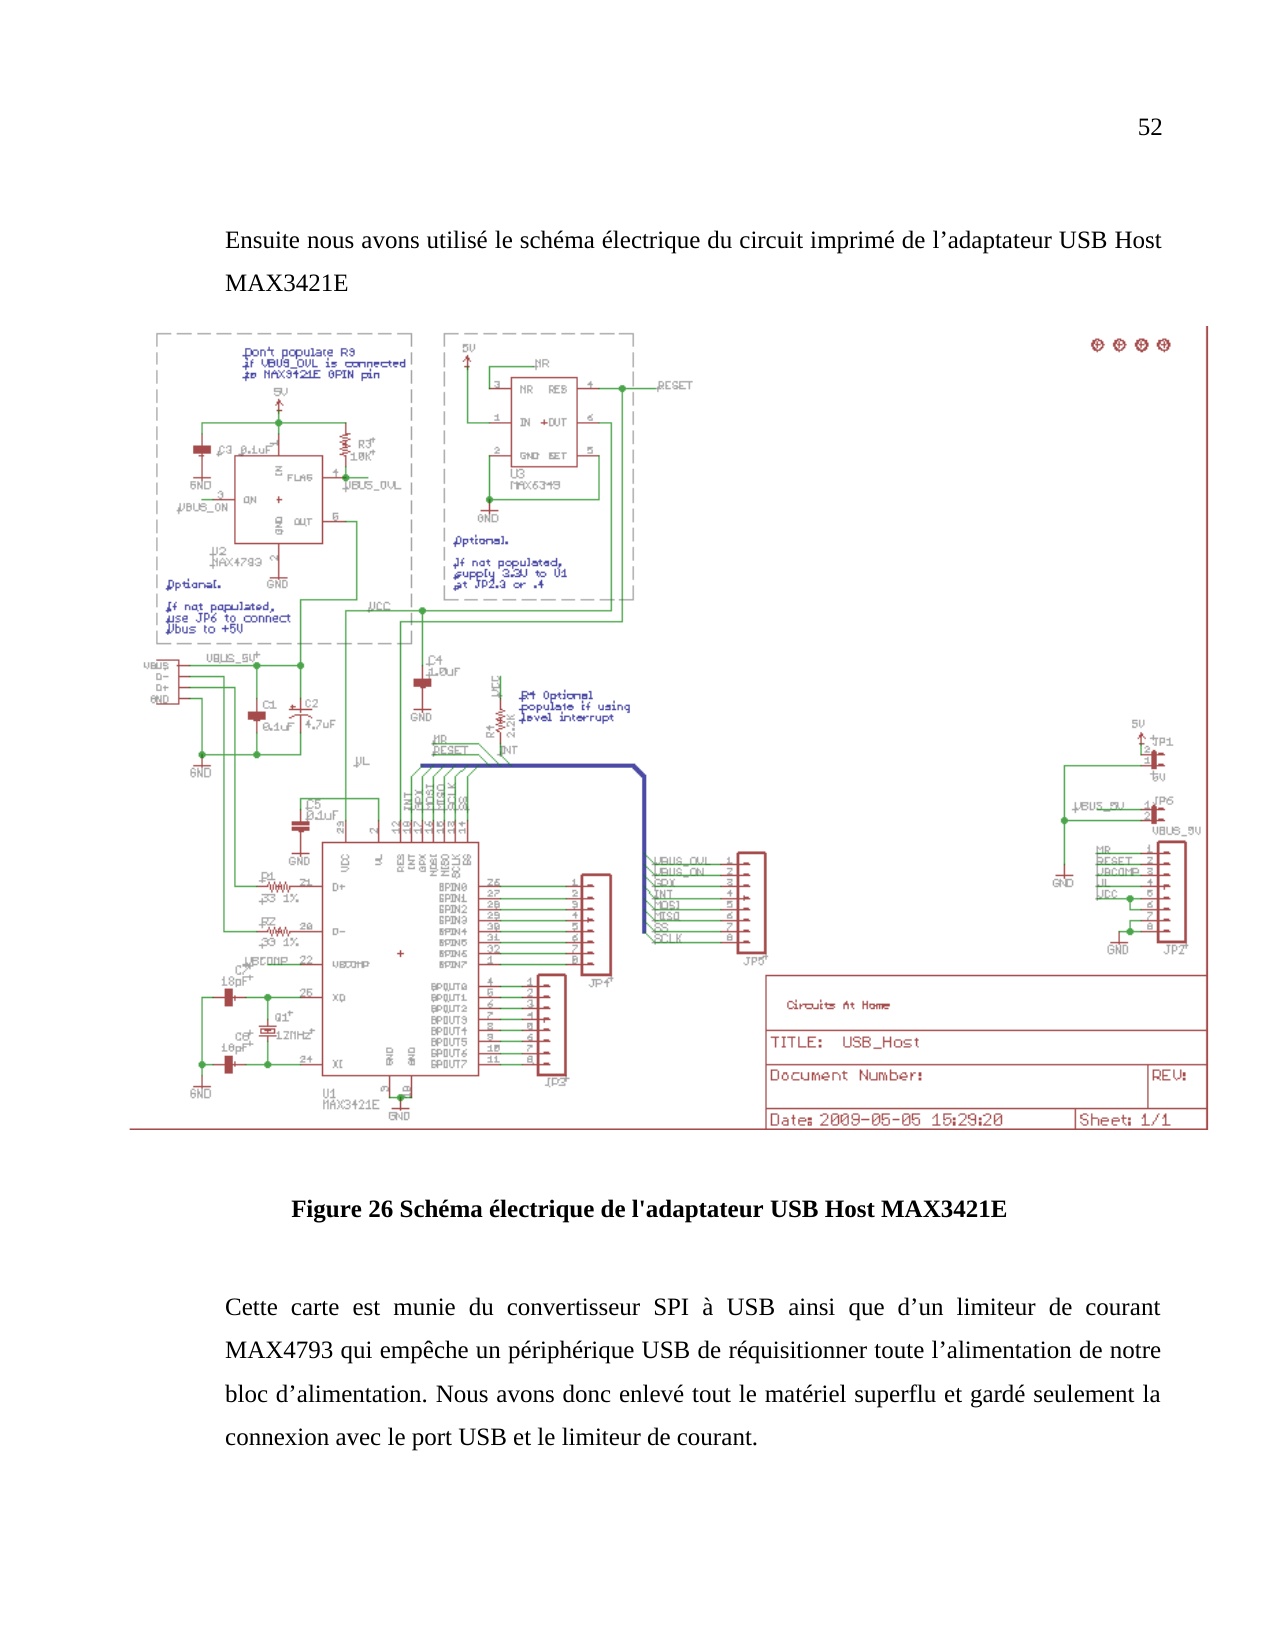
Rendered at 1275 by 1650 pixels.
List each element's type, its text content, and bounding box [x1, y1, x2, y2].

text Ensuite nous avons utilisé le schéma électrique du circuit imprimé de l’adaptateur USB Host MAX3421E [225, 225, 1162, 297]
text Cette carte est munie du convertisseur SPI à USB ainsi que d’un limiteur de courant MAX4793 qui empêche un périphérique USB de réquisitionner toute l’alimentation de notre bloc d’alimentation. Nous avons donc enlevé tout le matériel superflu et gardé seulement la connexion avec le port USB et le limiteur de courant. [225, 1292, 1162, 1451]
picture [129, 326, 1209, 1130]
